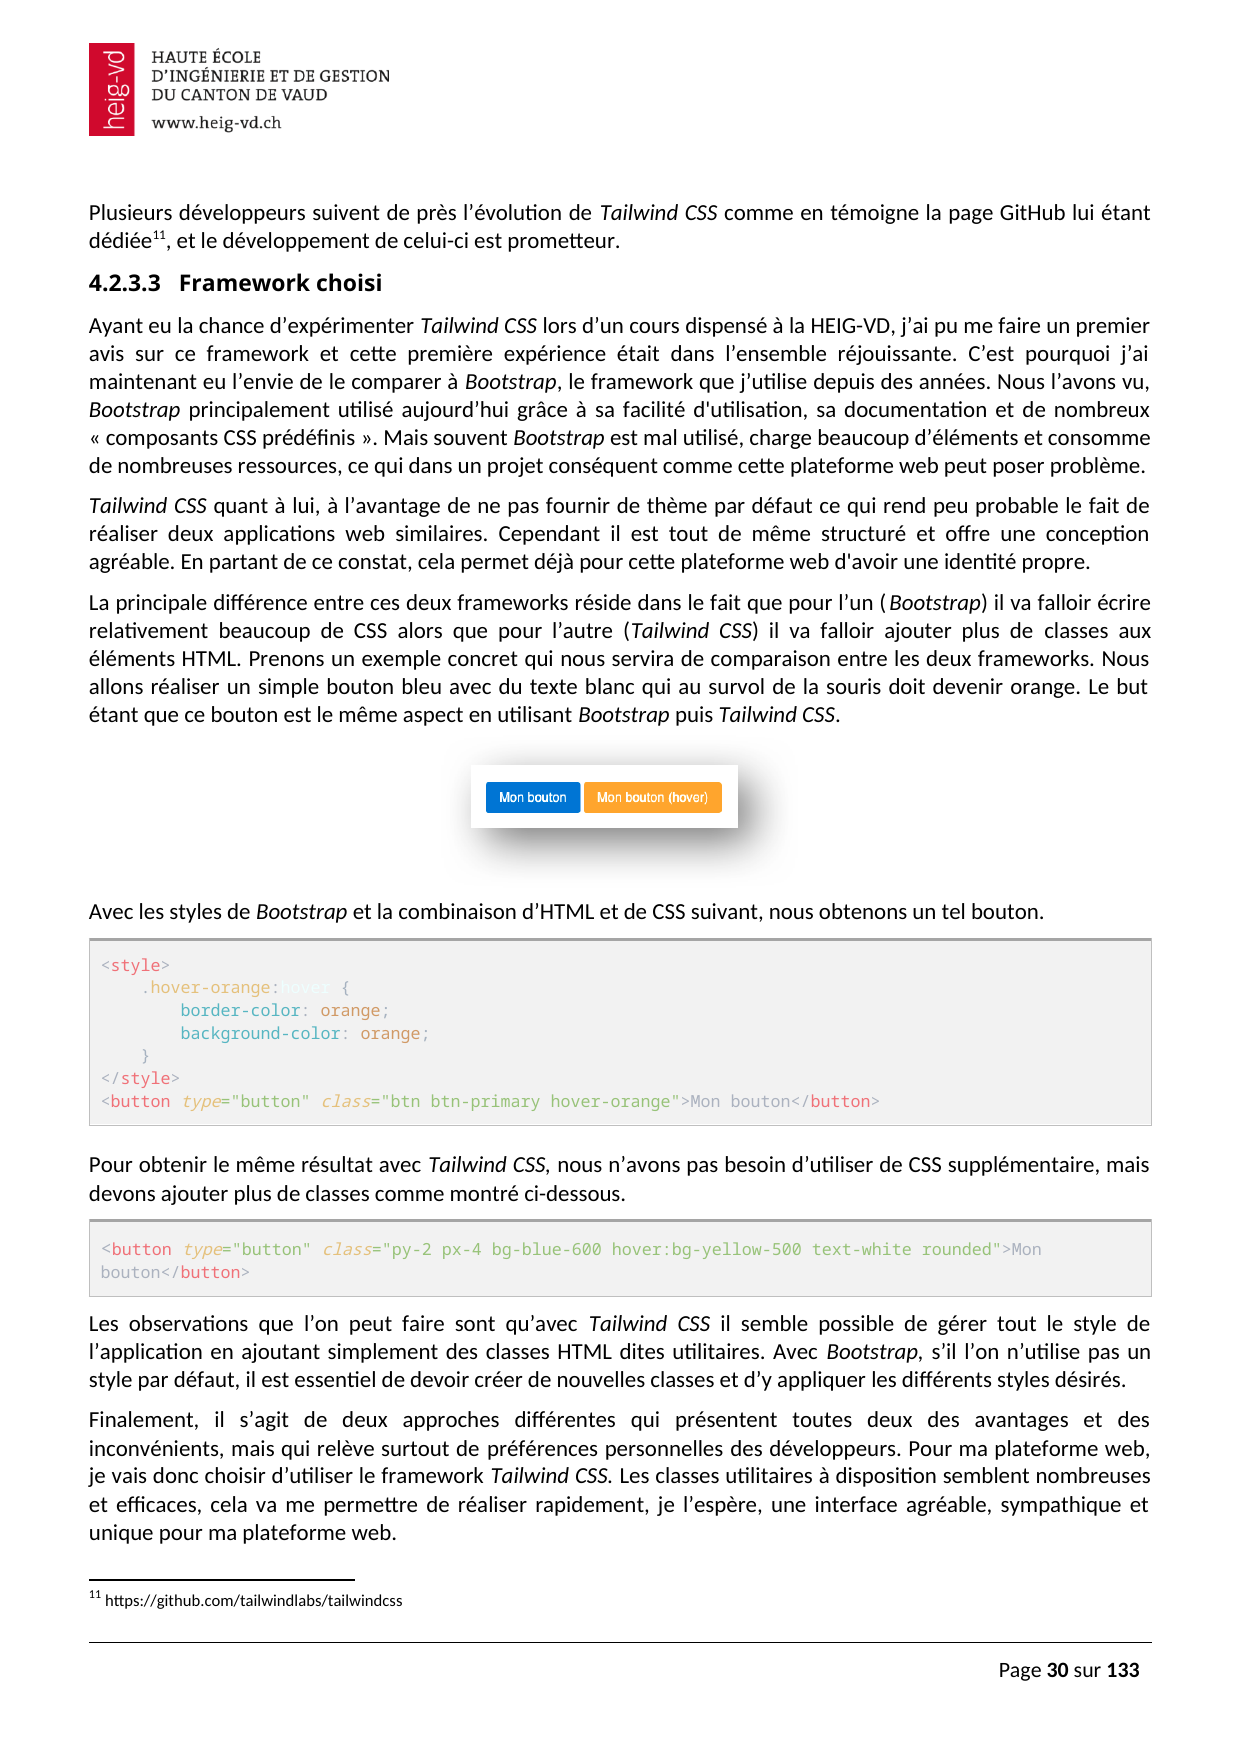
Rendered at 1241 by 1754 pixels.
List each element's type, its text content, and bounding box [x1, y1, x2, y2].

text Finalement, il s’agit de deux approches différentes qui présentent toutes deux des avantages et des inconvénients, mais qui relève surtout de préférences personnelles des développeurs. Pour ma plateforme web, je vais donc choisir d’utiliser le framework Tailwind CSS. Les classes utilitaires à disposition semblent nombreuses et efficaces, cela va me permettre de réaliser rapidement, je l’espère, une interface agréable, sympathique et unique pour ma plateforme web. [89, 1406, 1152, 1546]
table_header <style> .hover-orange:hover { border-color: orange; background-color: orange; } </style> <button type="button" class="btn btn-primary hover-orange">Mon bouton</button> [90, 941, 1151, 1124]
subtitle Framework choisi [89, 267, 1152, 298]
text Les observations que l’on peut faire sont qu’avec Tailwind CSS il semble possible de gérer tout le style de l’application en ajoutant simplement des classes HTML dites utilitaires. Avec Bootstrap, s’il l’on n’utilise pas un style par défaut, il est essentiel de devoir créer de nouvelles classes et d’y appliquer les différents styles désirés. [89, 1309, 1152, 1393]
text Ayant eu la chance d’expérimenter Tailwind CSS lors d’un cours dispensé à la HEIG-VD, j’ai pu me faire un premier avis sur ce framework et cette première expérience était dans l’ensemble réjouissante. C’est pourquoi j’ai maintenant eu l’envie de le comparer à Bootstrap, le framework que j’utilise depuis des années. Nous l’avons vu, Bootstrap principalement utilisé aujourd’hui grâce à sa facilité d'utilisation, sa documentation et de nombreux « composants CSS prédéfinis ». Mais souvent Bootstrap est mal utilisé, charge beaucoup d’éléments et consomme de nombreuses ressources, ce qui dans un projet conséquent comme cette plateforme web peut poser problème. [89, 311, 1152, 479]
table_header <button type="button" class="py-2 px-4 bg-blue-600 hover:bg-yellow-500 text-white rounded">Mon bouton</button> [90, 1222, 1151, 1296]
text La principale différence entre ces deux frameworks réside dans le fait que pour l’un (Bootstrap) il va falloir écrire relativement beaucoup de CSS alors que pour l’autre (Tailwind CSS) il va falloir ajouter plus de classes aux éléments HTML. Prenons un exemple concret qui nous servira de comparaison entre les deux frameworks. Nous allons réaliser un simple bouton bleu avec du texte blanc qui au survol de la souris doit devenir orange. Le but étant que ce bouton est le même aspect en utilisant Bootstrap puis Tailwind CSS. [89, 588, 1152, 728]
text Avec les styles de Bootstrap et la combinaison d’HTML et de CSS suivant, nous obtenons un tel bouton. [89, 897, 1152, 925]
picture [471, 765, 738, 828]
picture [89, 43, 389, 136]
text Tailwind CSS quant à lui, à l’avantage de ne pas fournir de thème par défaut ce qui rend peu probable le fait de réaliser deux applications web similaires. Cependant il est tout de même structuré et offre une conception agréable. En partant de ce constat, cela permet déjà pour cette plateforme web d'avoir une identité propre. [89, 491, 1152, 576]
text Plusieurs développeurs suivent de près l’évolution de Tailwind CSS comme en témoigne la page GitHub lui étant dédiée, et le développement de celui-ci est prometteur. [89, 198, 1152, 254]
text Pour obtenir le même résultat avec Tailwind CSS, nous n’avons pas besoin d’utiliser de CSS supplémentaire, mais devons ajouter plus de classes comme montré ci-dessous. [89, 1151, 1152, 1207]
